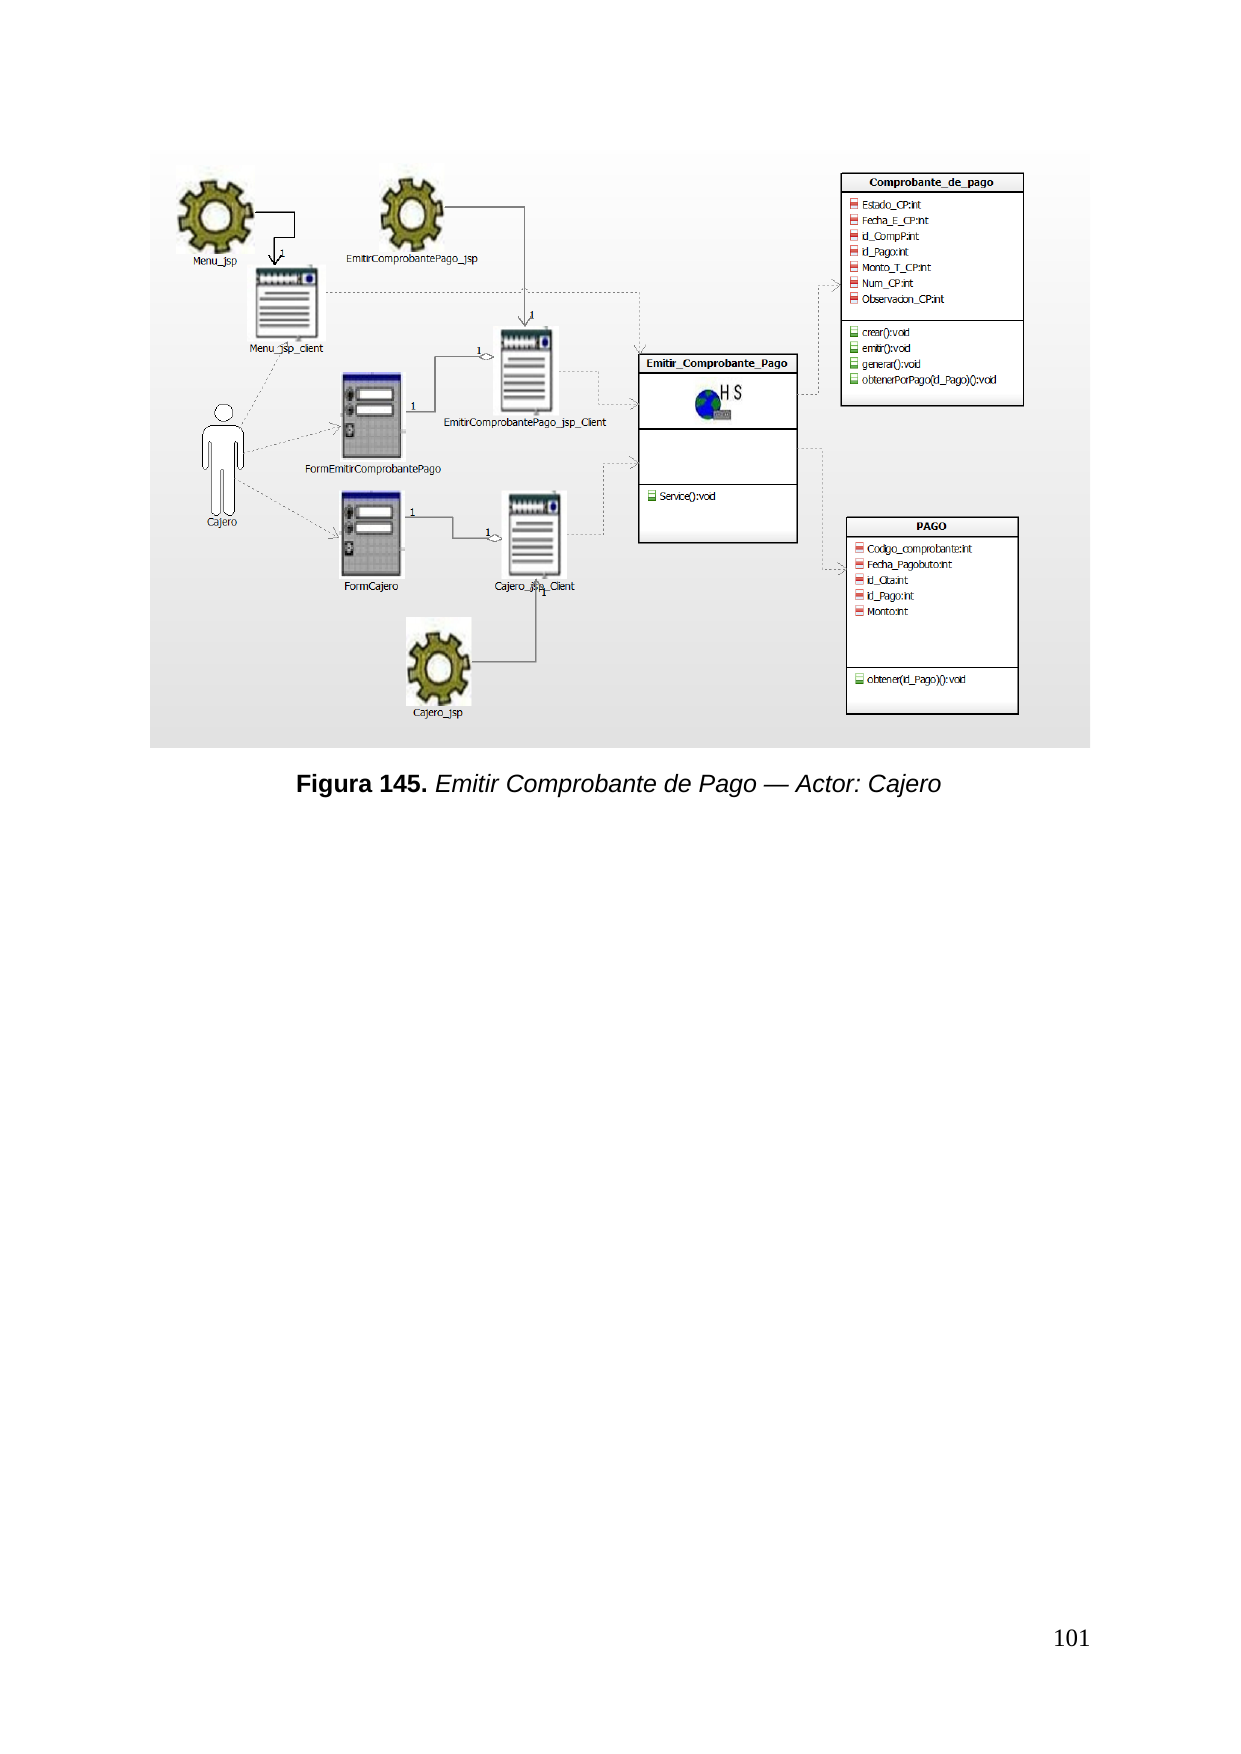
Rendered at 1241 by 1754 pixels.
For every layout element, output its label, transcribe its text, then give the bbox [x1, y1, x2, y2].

picture [150, 150, 1091, 748]
text Figura 145. Emitir Comprobante de Pago — Actor: Cajero [150, 769, 1090, 797]
